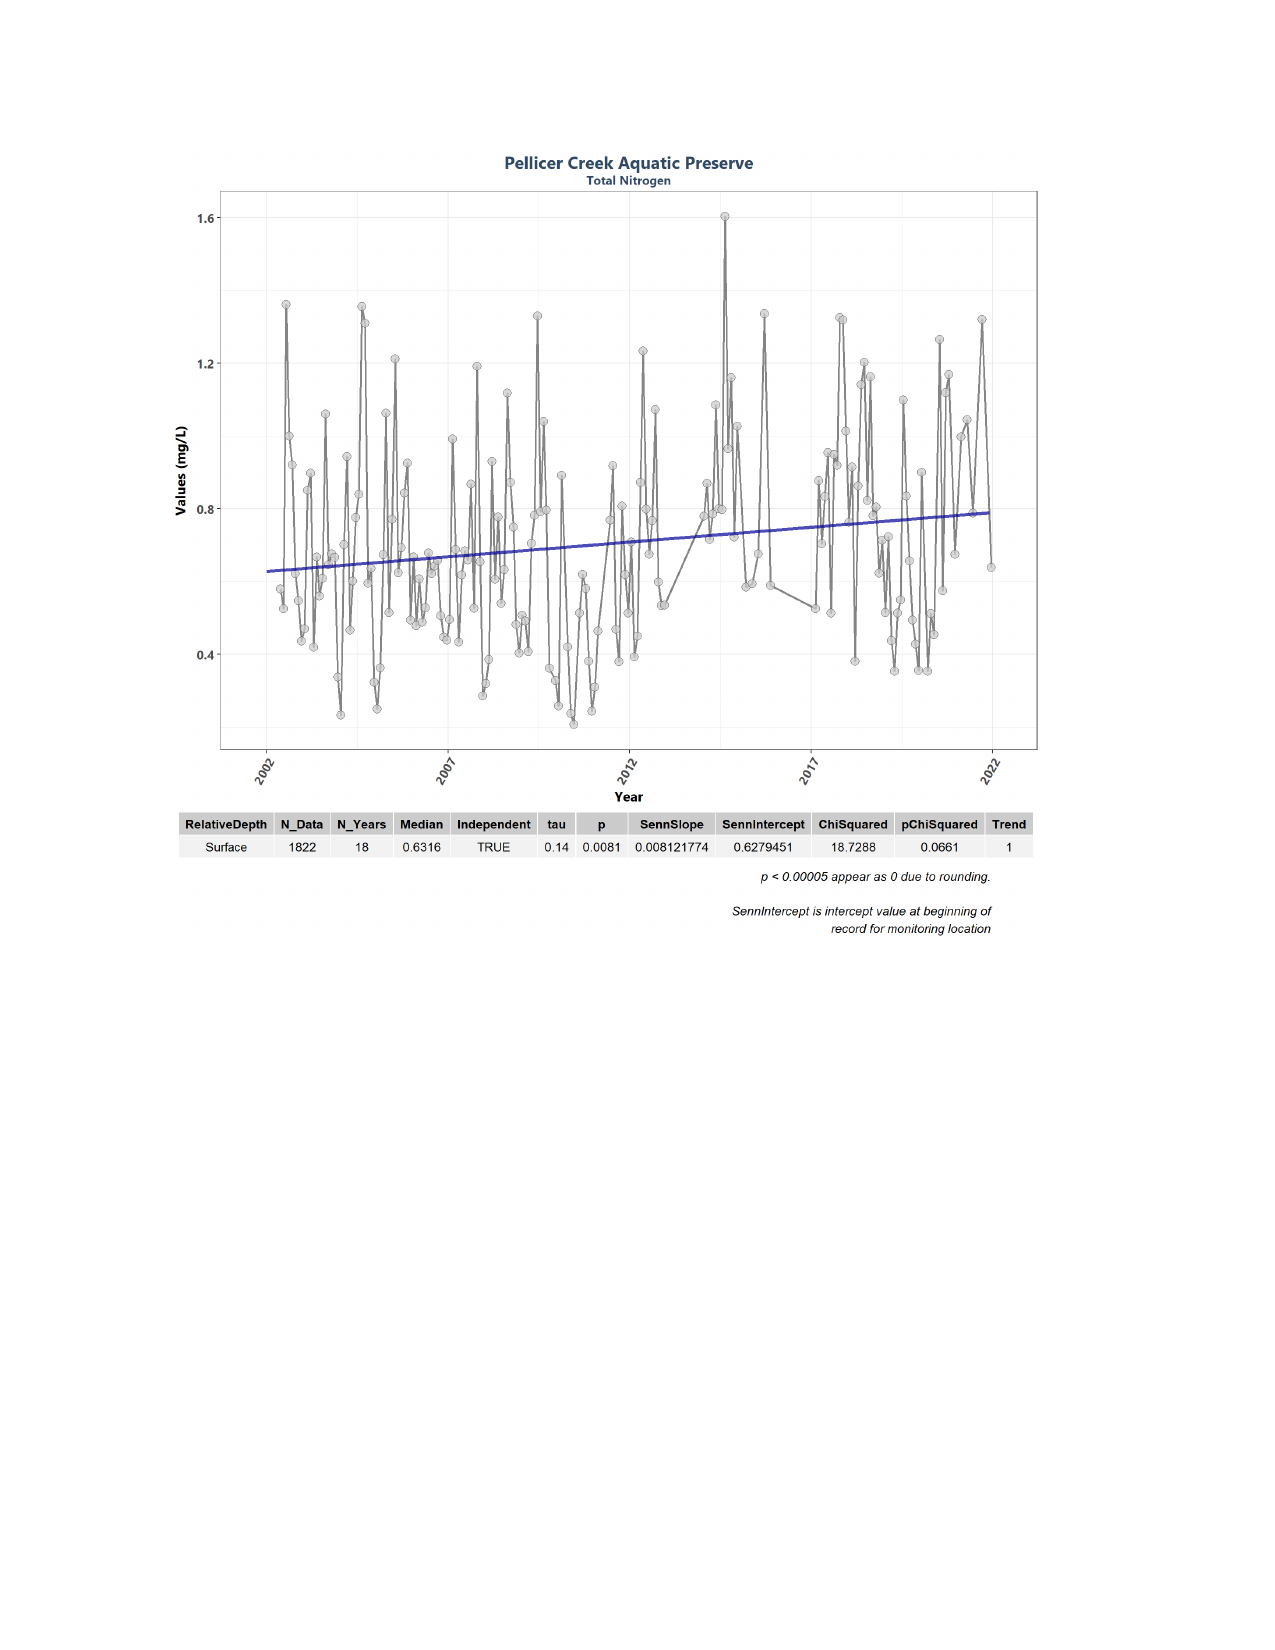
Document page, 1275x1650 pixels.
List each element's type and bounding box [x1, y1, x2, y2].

picture [168, 150, 1044, 938]
